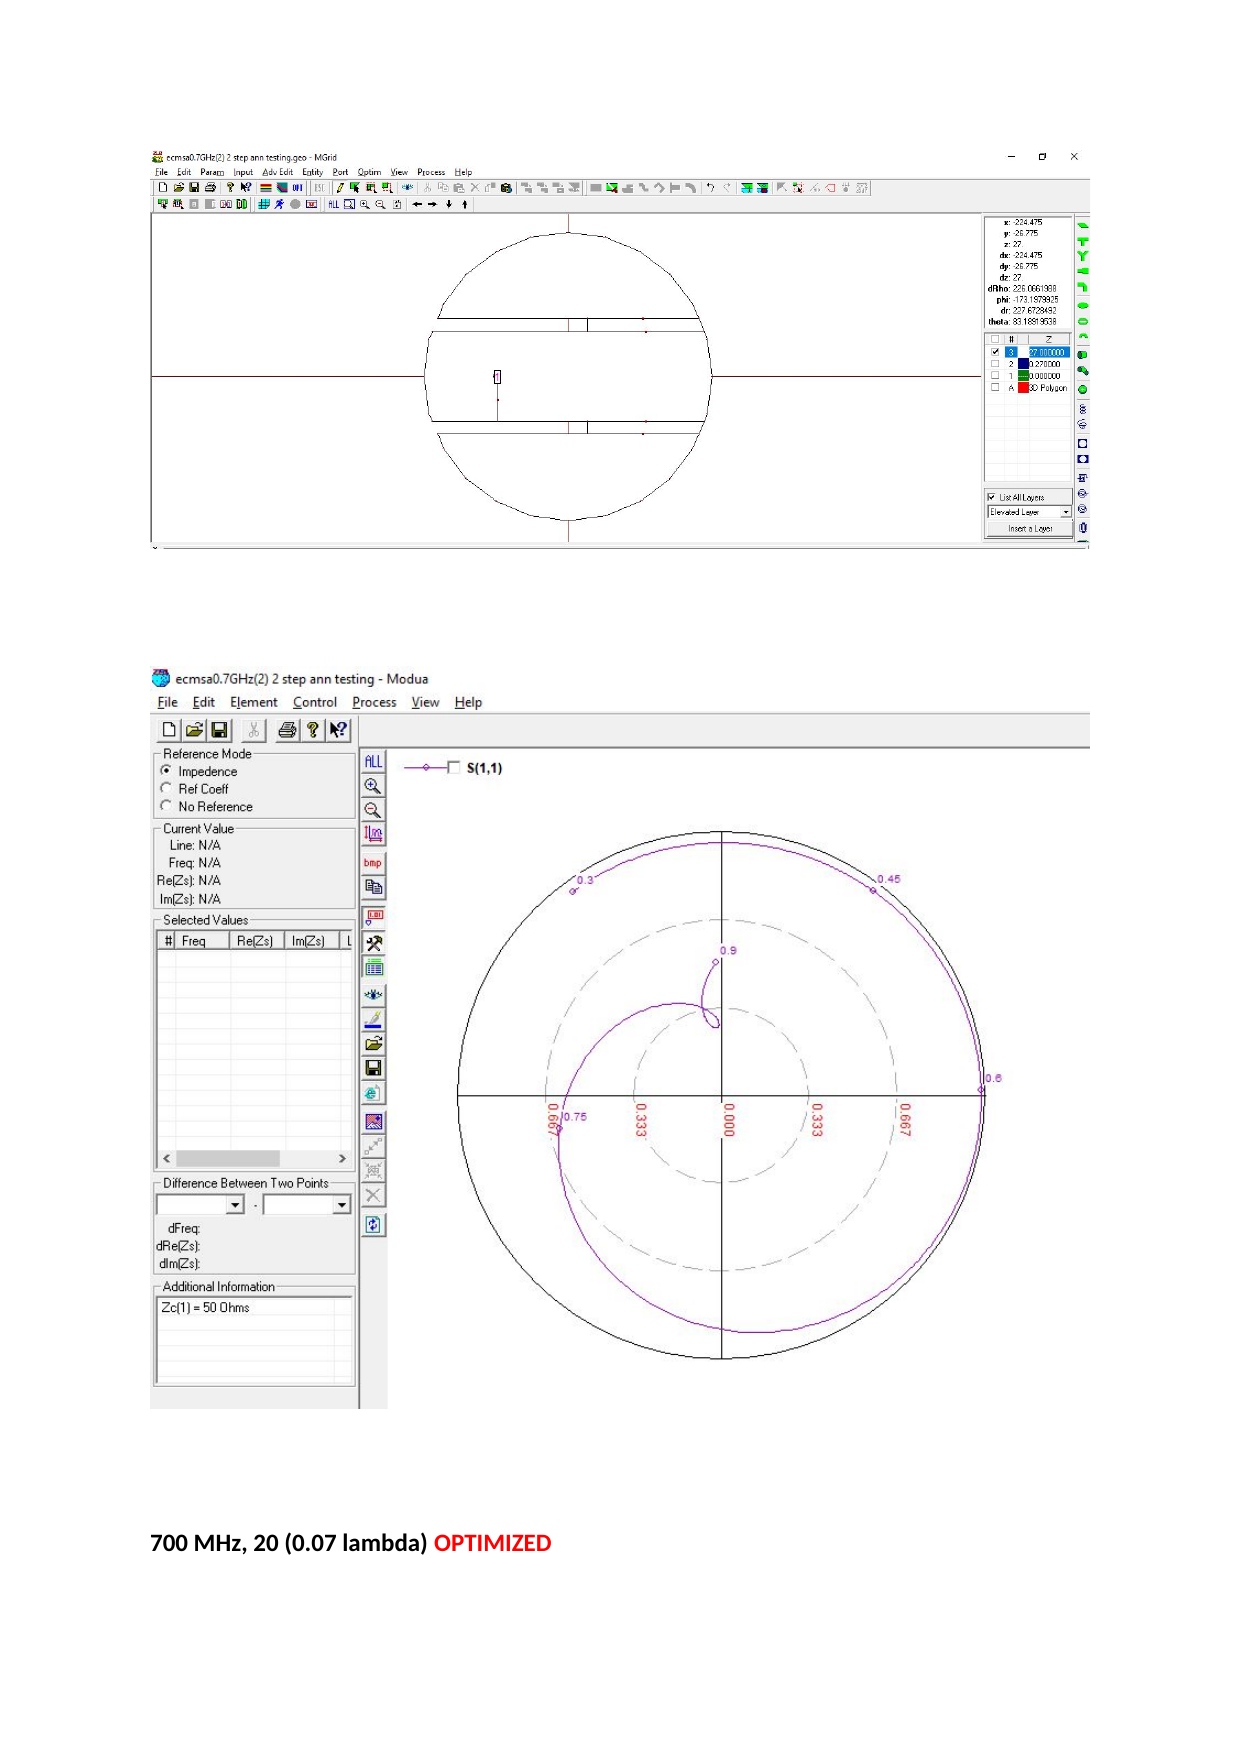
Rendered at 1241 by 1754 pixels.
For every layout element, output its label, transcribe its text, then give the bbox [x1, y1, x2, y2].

text 700 MHz, 20 (0.07 lambda) OPTIMIZED [150, 1527, 1090, 1557]
picture [150, 666, 1090, 1409]
picture [150, 150, 1091, 549]
